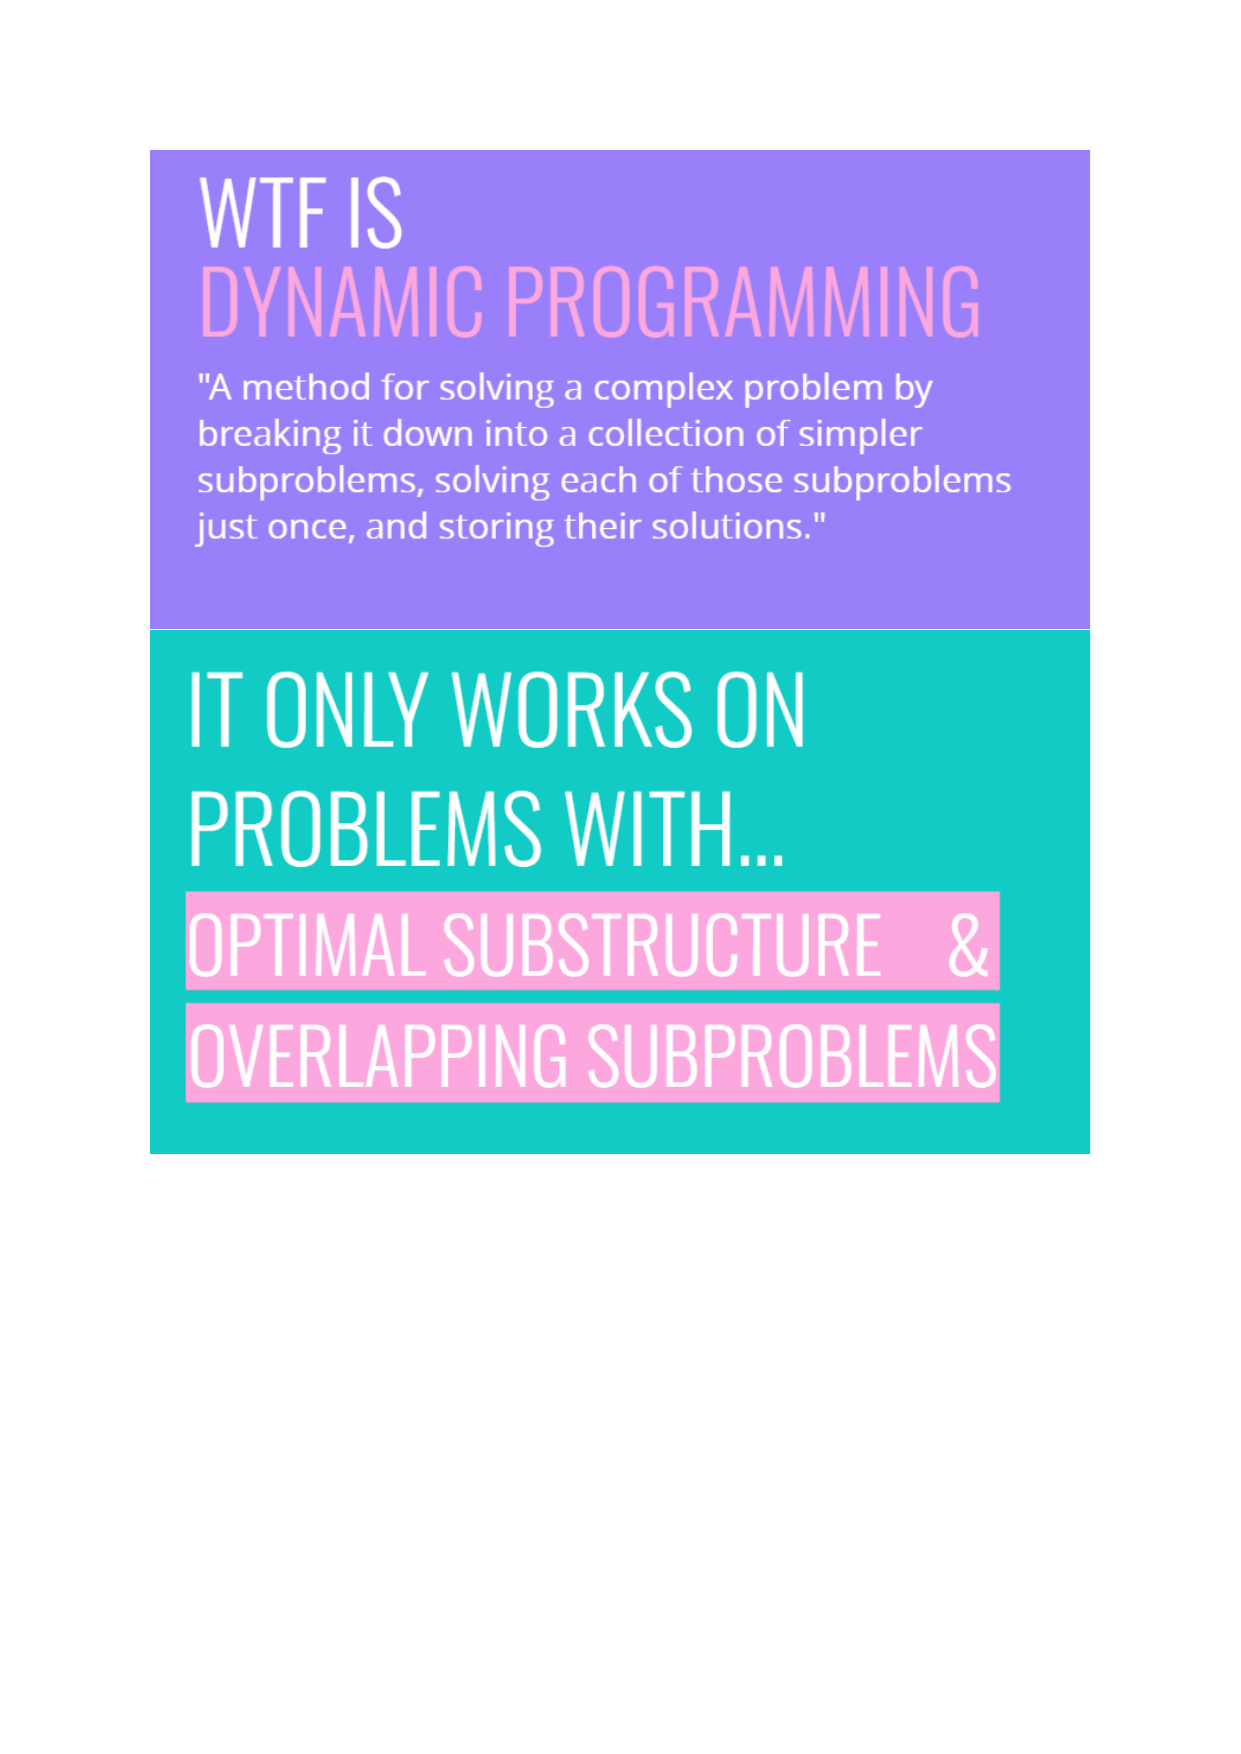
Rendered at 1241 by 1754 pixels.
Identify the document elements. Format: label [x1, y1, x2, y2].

picture [150, 150, 1091, 629]
picture [150, 630, 1091, 1154]
